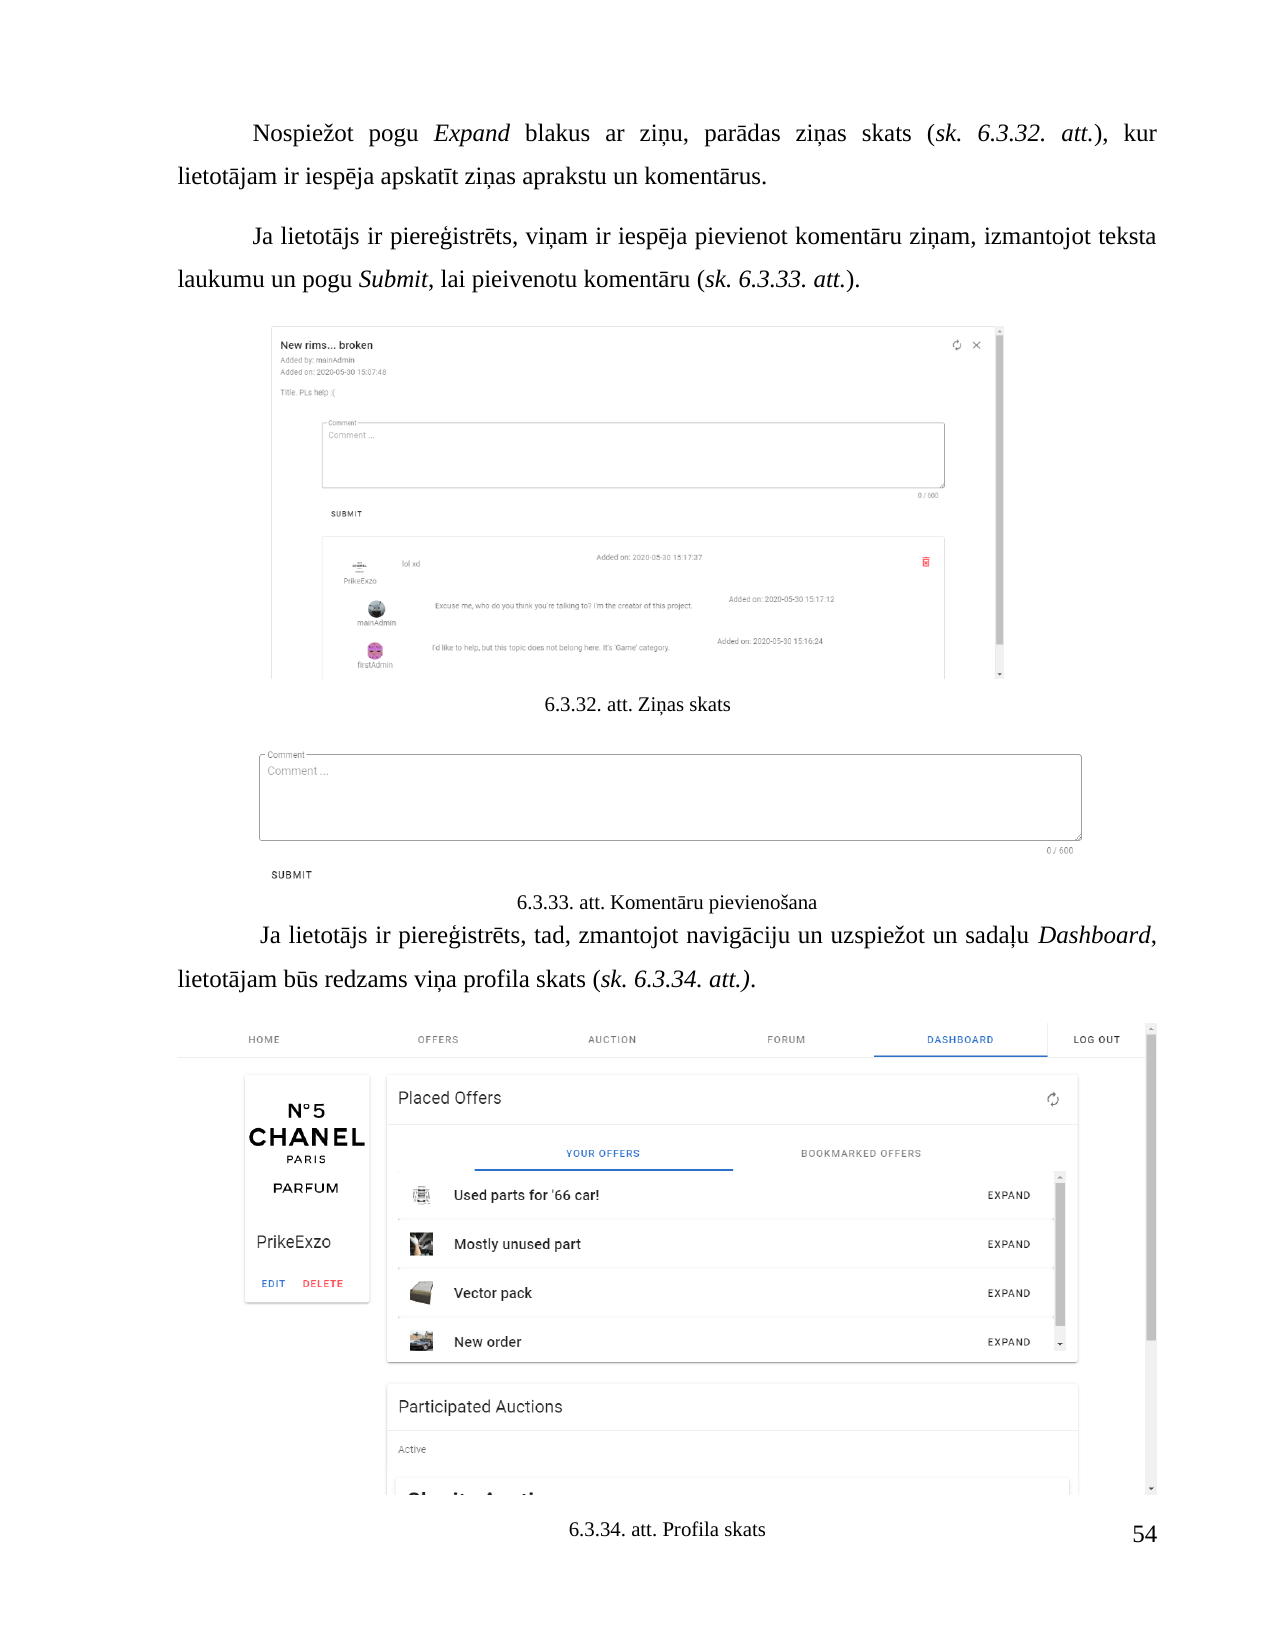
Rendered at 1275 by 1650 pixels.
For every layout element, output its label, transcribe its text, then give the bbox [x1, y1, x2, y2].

text Ja lietotājs ir piereģistrēts, viņam ir iespēja pievienot komentāru ziņam, izmantojot teksta laukumu un pogu Submit, lai pieivenotu komentāru (sk. 6.3.33. att.). [177, 221, 1157, 293]
picture [177, 1023, 1157, 1495]
text Nospiežot pogu Expand blakus ar ziņu, parādas ziņas skats (sk. 6.3.32. att.), kur lietotājam ir iespēja apskatīt ziņas aprakstu un komentārus. [177, 118, 1157, 190]
picture [271, 326, 1004, 679]
picture [243, 736, 1090, 898]
